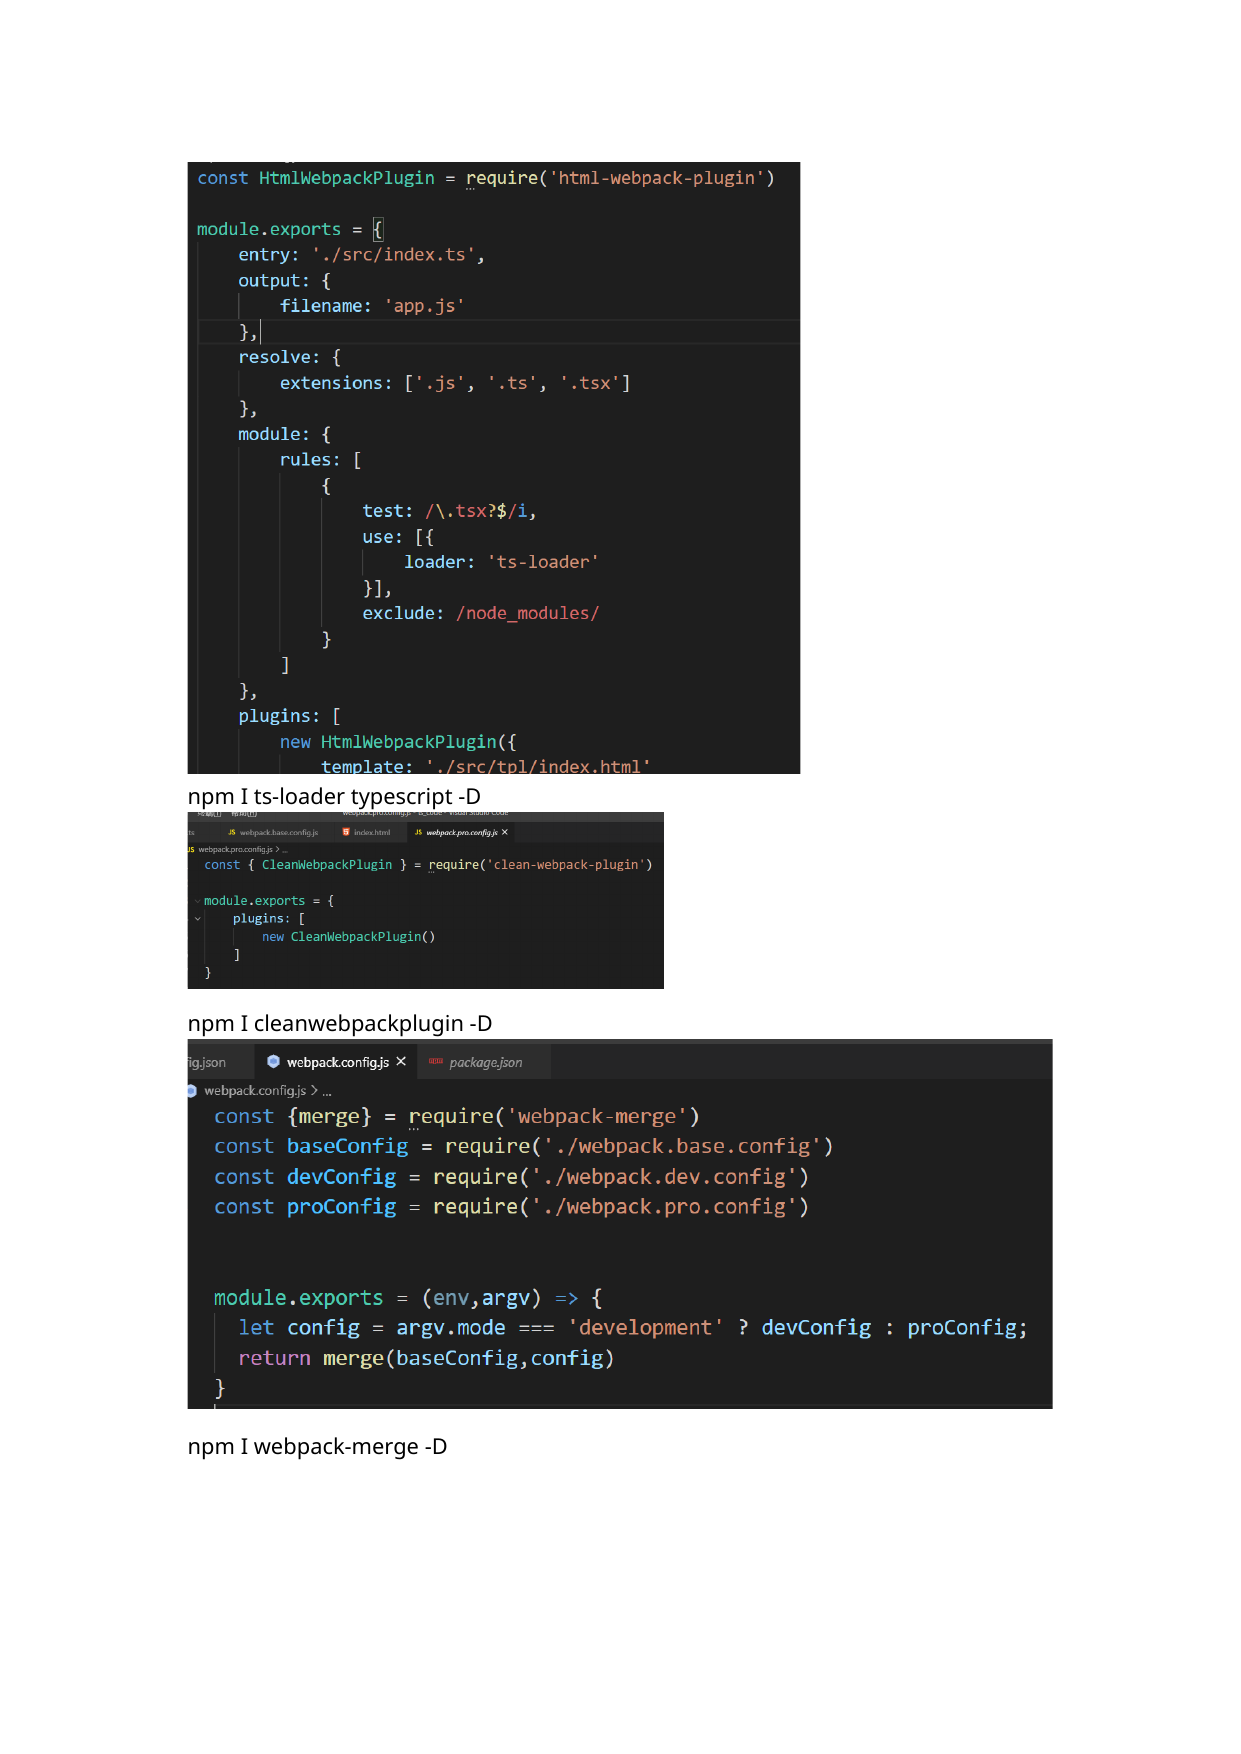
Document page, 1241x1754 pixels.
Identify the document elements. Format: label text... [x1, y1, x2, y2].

text npm I webpack-merge -D [187, 1429, 1053, 1462]
picture [187, 1039, 1053, 1409]
text npm I ts-loader typescript -D [187, 779, 1053, 812]
picture [187, 162, 801, 774]
text npm I cleanwebpackplugin -D [187, 1007, 1053, 1039]
picture [187, 812, 664, 989]
